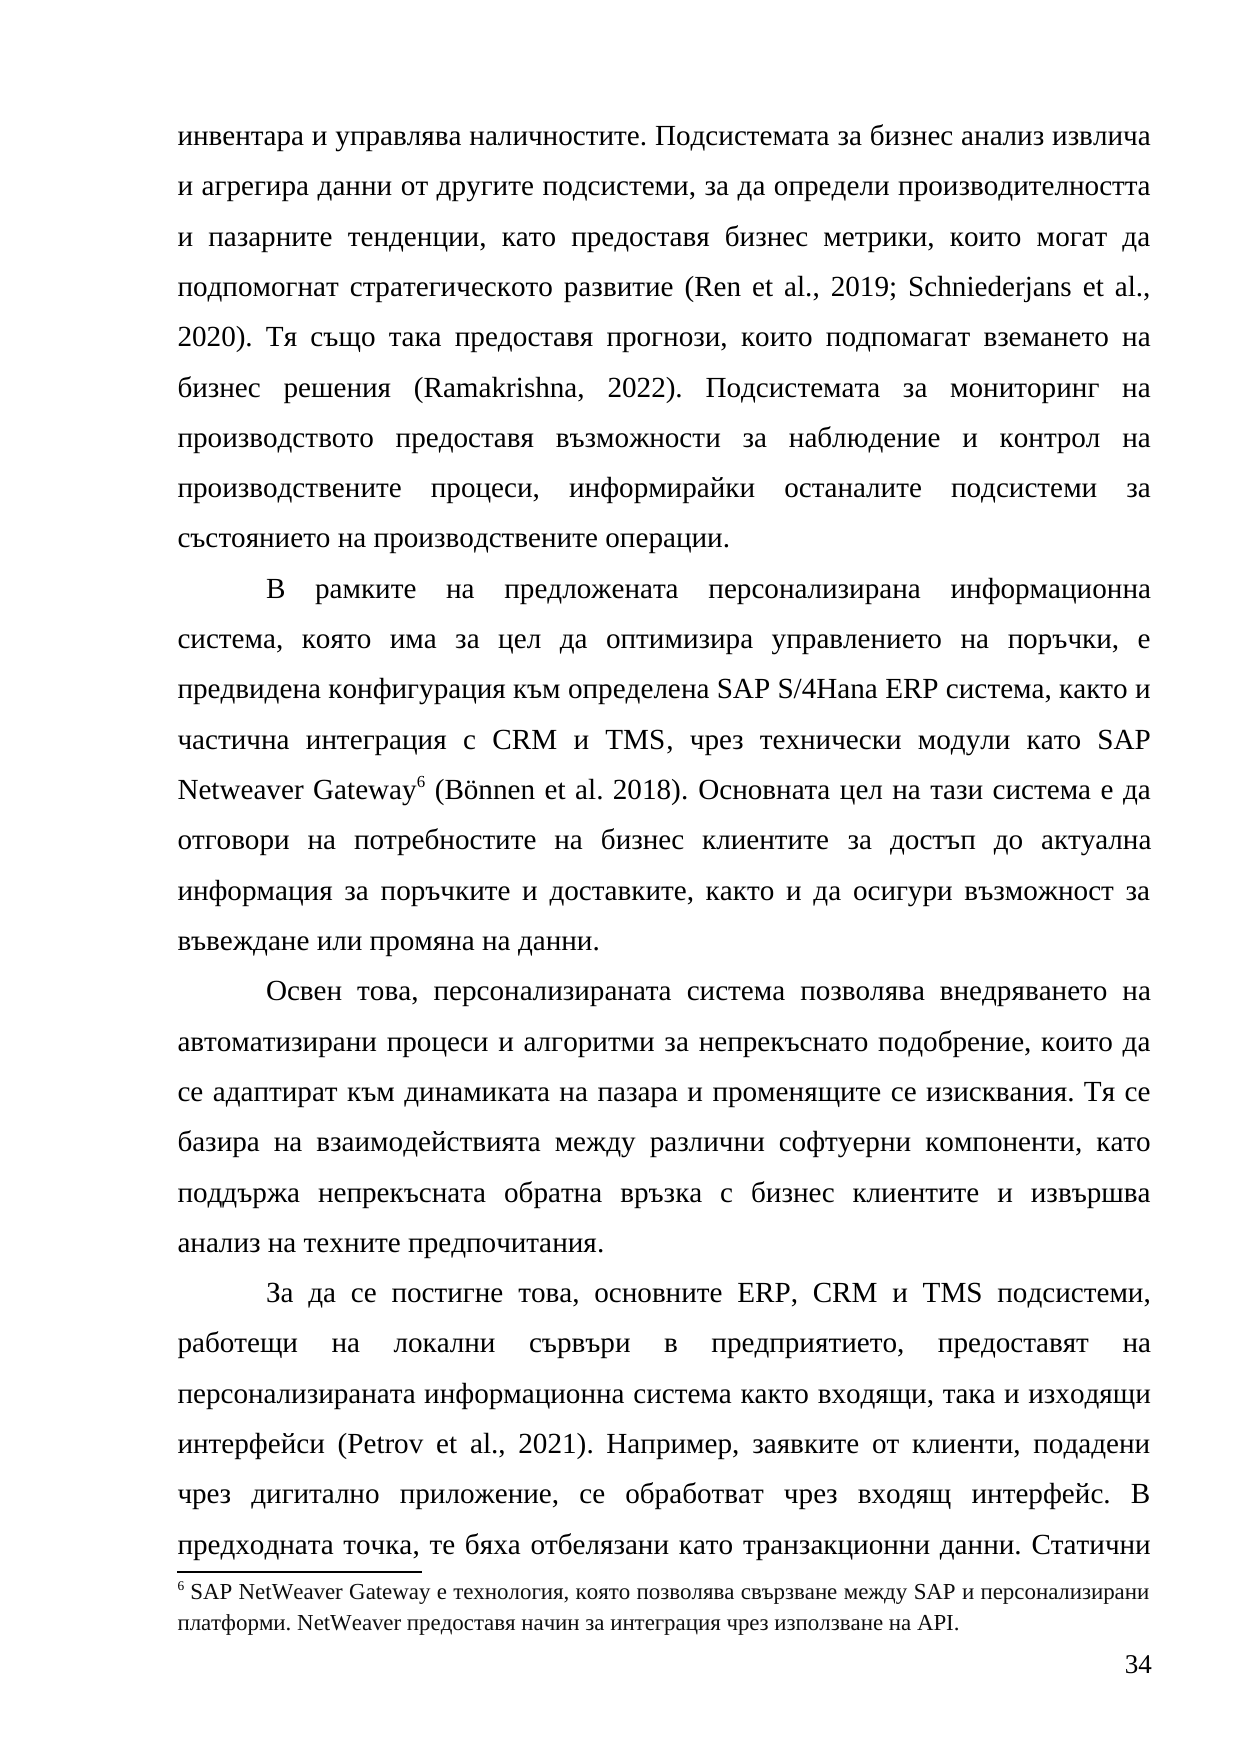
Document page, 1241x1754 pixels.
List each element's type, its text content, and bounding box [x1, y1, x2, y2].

text В рамките на предложената персонализирана информационна система, която има за цел да оптимизира управлението на поръчки, е предвидена конфигурация към определена SAP S/4Hana ERP система, както и частична интеграция с CRM и TMS, чрез технически модули като SAP Netweaver Gateway (Bönnen et al. 2018). Основната цел на тази система е да отговори на потребностите на бизнес клиентите за достъп до актуална информация за поръчките и доставките, както и да осигури възможност за въвеждане или промяна на данни. [177, 571, 1152, 957]
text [177, 1275, 1152, 1560]
text Освен това, персонализираната система позволява внедряването на автоматизирани процеси и алгоритми за непрекъснато подобрение, които да се адаптират към динамиката на пазара и променящите се изисквания. Тя се базира на взаимодействията между различни софтуерни компоненти, като поддържа непрекъсната обратна връзка с бизнес клиентите и извършва анализ на техните предпочитания. [177, 973, 1152, 1258]
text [177, 118, 1152, 554]
